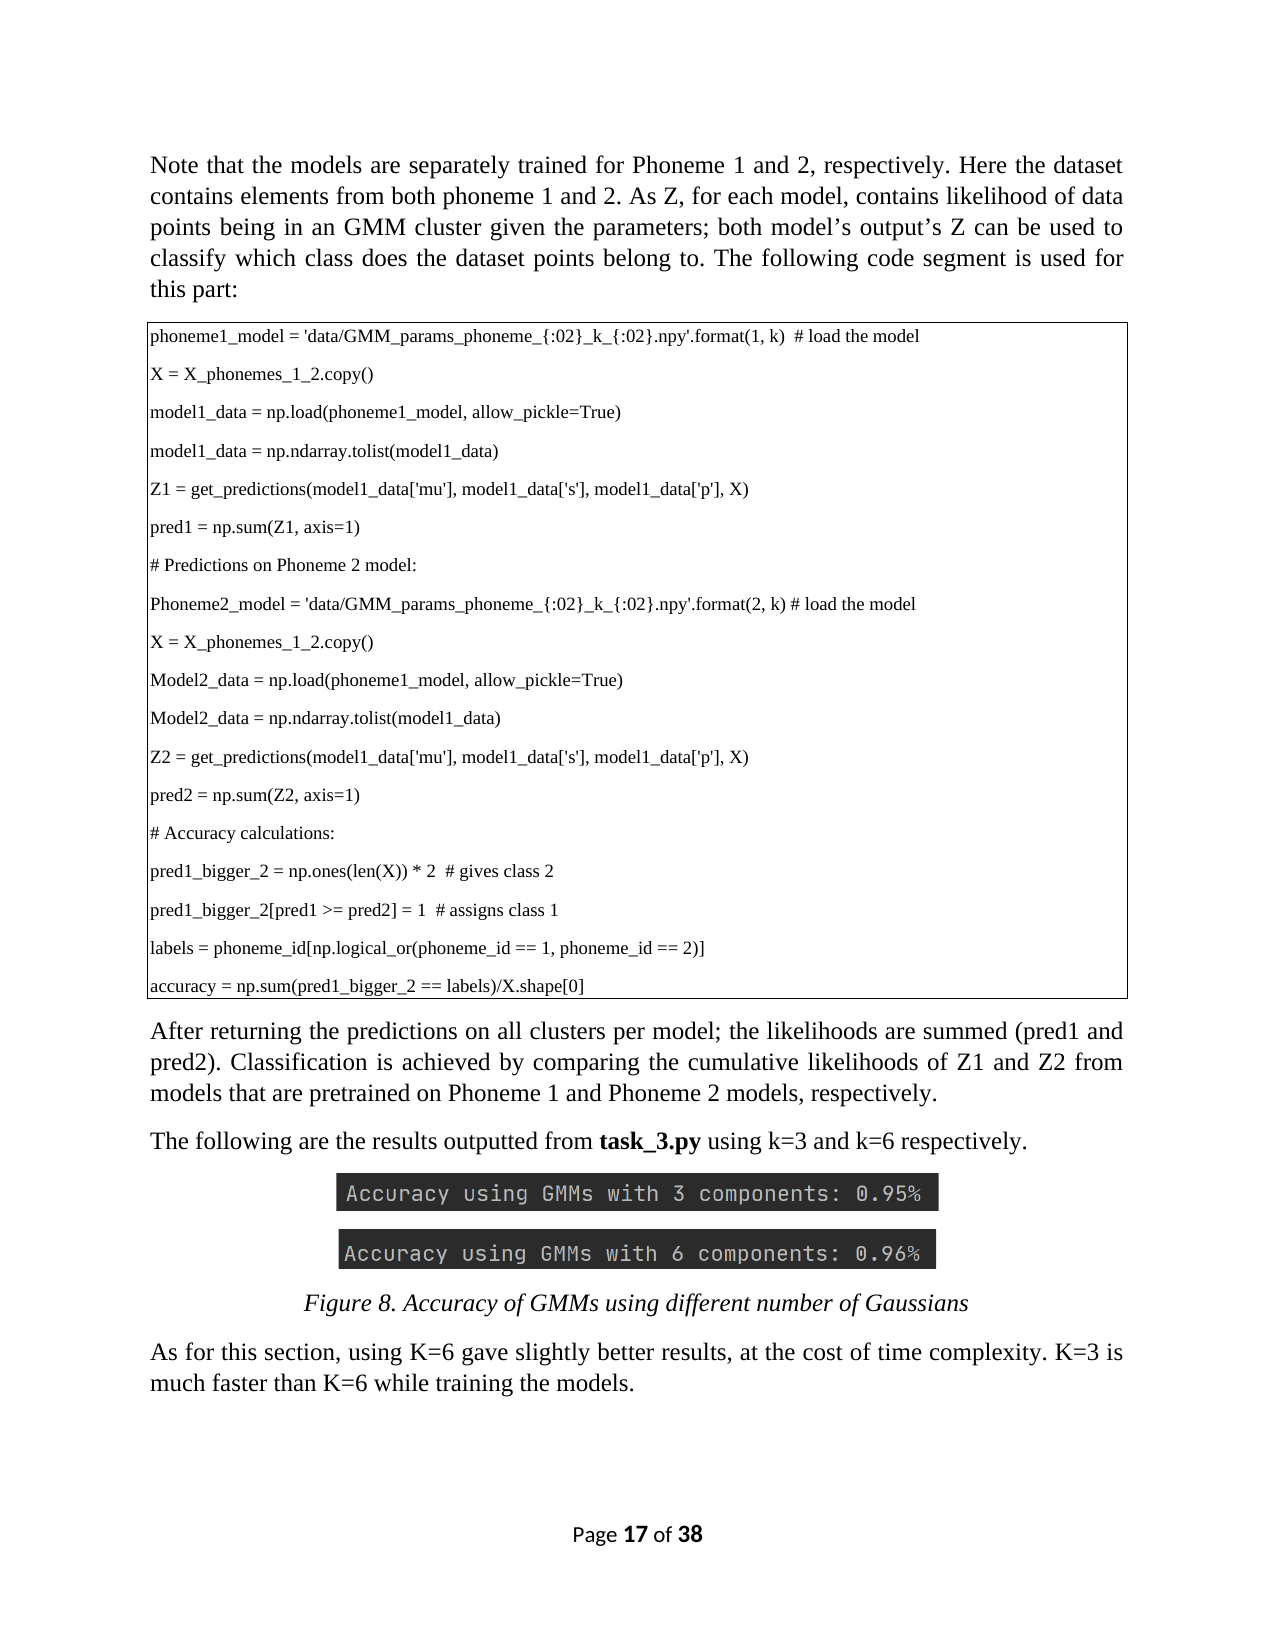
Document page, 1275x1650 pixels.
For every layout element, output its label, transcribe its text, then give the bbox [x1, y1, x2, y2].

text pred2 = np.sum(Z2, axis=1) [148, 781, 1127, 805]
text X = X_phonemes_1_2.copy() [148, 360, 1127, 385]
text The following are the results outputted from task_3.py using k=3 and k=6 respectively. [150, 1126, 1125, 1155]
text accuracy = np.sum(pred1_bigger_2 == labels)/X.shape[0] [148, 972, 1127, 998]
picture [336, 1173, 939, 1211]
text model1_data = np.load(phoneme1_model, allow_pickle=True) [148, 398, 1127, 423]
text # Predictions on Phoneme 2 model: [148, 551, 1127, 576]
text As for this section, using K=6 gave slightly better results, at the cost of time complexity. K=3 is much faster than K=6 while training the models. [150, 1337, 1125, 1397]
text pred1_bigger_2 = np.ones(len(X)) * 2 # gives class 2 [148, 857, 1127, 882]
text phoneme1_model = 'data/GMM_params_phoneme_{:02}_k_{:02}.npy'.format(1, k) # load the model [148, 323, 1127, 347]
text pred1 = np.sum(Z1, axis=1) [148, 513, 1127, 538]
text Z1 = get_predictions(model1_data['mu'], model1_data['s'], model1_data['p'], X) [148, 475, 1127, 499]
text Figure 8. Accuracy of GMMs using different number of Gaussians [150, 1288, 1125, 1317]
text Z2 = get_predictions(model1_data['mu'], model1_data['s'], model1_data['p'], X) [148, 742, 1127, 767]
text Note that the models are separately trained for Phoneme 1 and 2, respectively. Here the dataset contains elements from both phoneme 1 and 2. As Z, for each model, contains likelihood of data points being in an GMM cluster given the parameters; both model’s output’s Z can be used to classify which class does the dataset points belong to. The following code segment is used for this part: [150, 150, 1125, 303]
text Model2_data = np.load(phoneme1_model, allow_pickle=True) [148, 666, 1127, 691]
text labels = phoneme_id[np.logical_or(phoneme_id == 1, phoneme_id == 2)] [148, 933, 1127, 958]
text Model2_data = np.ndarray.tolist(model1_data) [148, 704, 1127, 729]
text # Accuracy calculations: [148, 819, 1127, 843]
text After returning the predictions on all clusters per model; the likelihoods are summed (pred1 and pred2). Classification is achieved by comparing the cumulative likelihoods of Z1 and Z2 from models that are pretrained on Phoneme 1 and Phoneme 2 models, respectively. [150, 1016, 1125, 1107]
picture [338, 1229, 937, 1269]
text pred1_bigger_2[pred1 >= pred2] = 1 # assigns class 1 [148, 895, 1127, 920]
text X = X_phonemes_1_2.copy() [148, 628, 1127, 652]
text Phoneme2_model = 'data/GMM_params_phoneme_{:02}_k_{:02}.npy'.format(2, k) # load the model [148, 589, 1127, 614]
text model1_data = np.ndarray.tolist(model1_data) [148, 437, 1127, 461]
